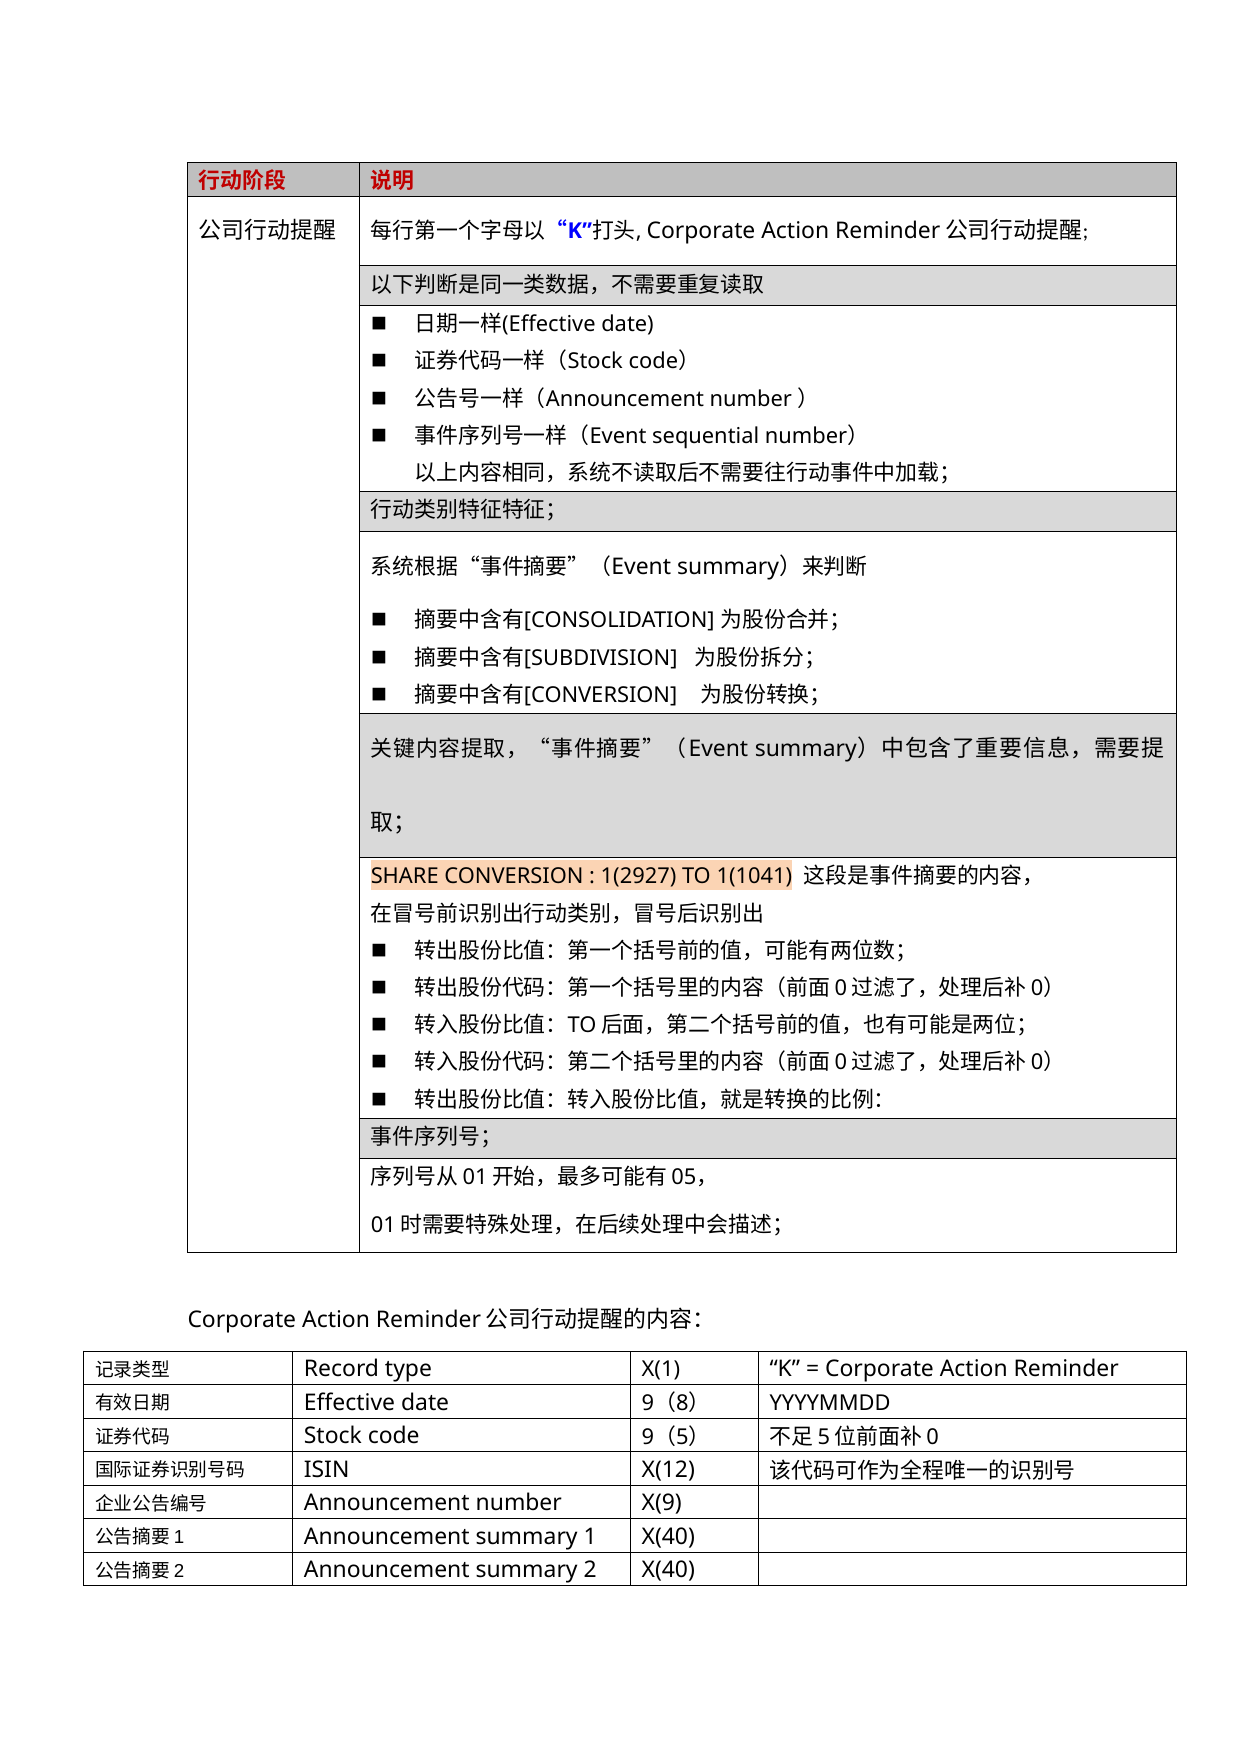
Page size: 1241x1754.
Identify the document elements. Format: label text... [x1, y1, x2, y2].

table_cell [759, 1519, 1186, 1552]
table_cell Stock code [293, 1419, 630, 1451]
table_cell Announcement summary 1 [293, 1519, 630, 1552]
table_cell 公司行动提醒 [188, 197, 359, 1252]
table_cell YYYYMMDD [759, 1385, 1186, 1418]
table_cell 有效日期 [84, 1385, 292, 1418]
table_cell [759, 1553, 1186, 1585]
table_cell X(12) [631, 1452, 758, 1485]
table_cell 公告摘要2 [84, 1553, 292, 1585]
table_cell 该代码可作为全程唯一的识别号 [759, 1452, 1186, 1485]
table_cell 序列号从01开始，最多可能有05， 01时需要特殊处理，在后续处理中会描述； [360, 1159, 1176, 1252]
table_cell 行动类别特征特征； [360, 492, 1176, 531]
table_cell 日期一样(Effective date) 证券代码一样（Stock code） 公告号一样（Announcement number ） 事件序列号一样（Event sequential number） 以上内容相同，系统不读取后不需要往行动事件中加载； [360, 306, 1176, 491]
table_header “K” = Corporate Action Reminder [759, 1352, 1186, 1384]
table_cell 行动阶段 [188, 163, 359, 196]
table_cell 不足5位前面补0 [759, 1419, 1186, 1451]
table_cell X(9) [631, 1486, 758, 1518]
table_cell 每行第一个字母以“K”打头, Corporate Action Reminder公司行动提醒; [360, 197, 1176, 265]
table_cell 企业公告编号 [84, 1486, 292, 1518]
table_cell Effective date [293, 1385, 630, 1418]
table_header 记录类型 [84, 1352, 292, 1384]
table_cell 事件序列号； [360, 1119, 1176, 1158]
table_header Record type [293, 1352, 630, 1384]
table_cell 证券代码 [84, 1419, 292, 1451]
table_cell SHARE CONVERSION : 1(2927) TO 1(1041) 这段是事件摘要的内容， 在冒号前识别出行动类别，冒号后识别出 转出股份比值：第一个括号前的值，可能有两位数； 转出股份代码：第一个括号里的内容（前面0过滤了，处理后补0） 转入股份比值：TO后面，第二个括号前的值，也有可能是两位； 转入股份代码：第二个括号里的内容（前面0过滤了，处理后补0） 转出股份比值：转入股份比值，就是转换的比例： [360, 858, 1176, 1117]
table_cell Announcement summary 2 [293, 1553, 630, 1585]
table_cell X(40) [631, 1553, 758, 1585]
table_cell ISIN [293, 1452, 630, 1485]
table_cell Announcement number [293, 1486, 630, 1518]
table_cell 关键内容提取，“事件摘要”（Event summary）中包含了重要信息，需要提取； [360, 714, 1176, 857]
table_cell 公告摘要1 [84, 1519, 292, 1552]
text Corporate Action Reminder公司行动提醒的内容： [187, 1286, 1053, 1351]
table_cell 系统根据“事件摘要”（Event summary）来判断 摘要中含有[CONSOLIDATION] 为股份合并； 摘要中含有[SUBDIVISION] 为股份拆分； 摘要中含有[CONVERSION] 为股份转换； [360, 532, 1176, 713]
table_cell 以下判断是同一类数据，不需要重复读取 [360, 266, 1176, 305]
table_cell 国际证券识别号码 [84, 1452, 292, 1485]
table_header X(1) [631, 1352, 758, 1384]
table_cell [759, 1486, 1186, 1518]
table_cell 9（8） [631, 1385, 758, 1418]
table_cell 说明 [360, 163, 1176, 196]
table_cell 9（5） [631, 1419, 758, 1451]
table_cell X(40) [631, 1519, 758, 1552]
